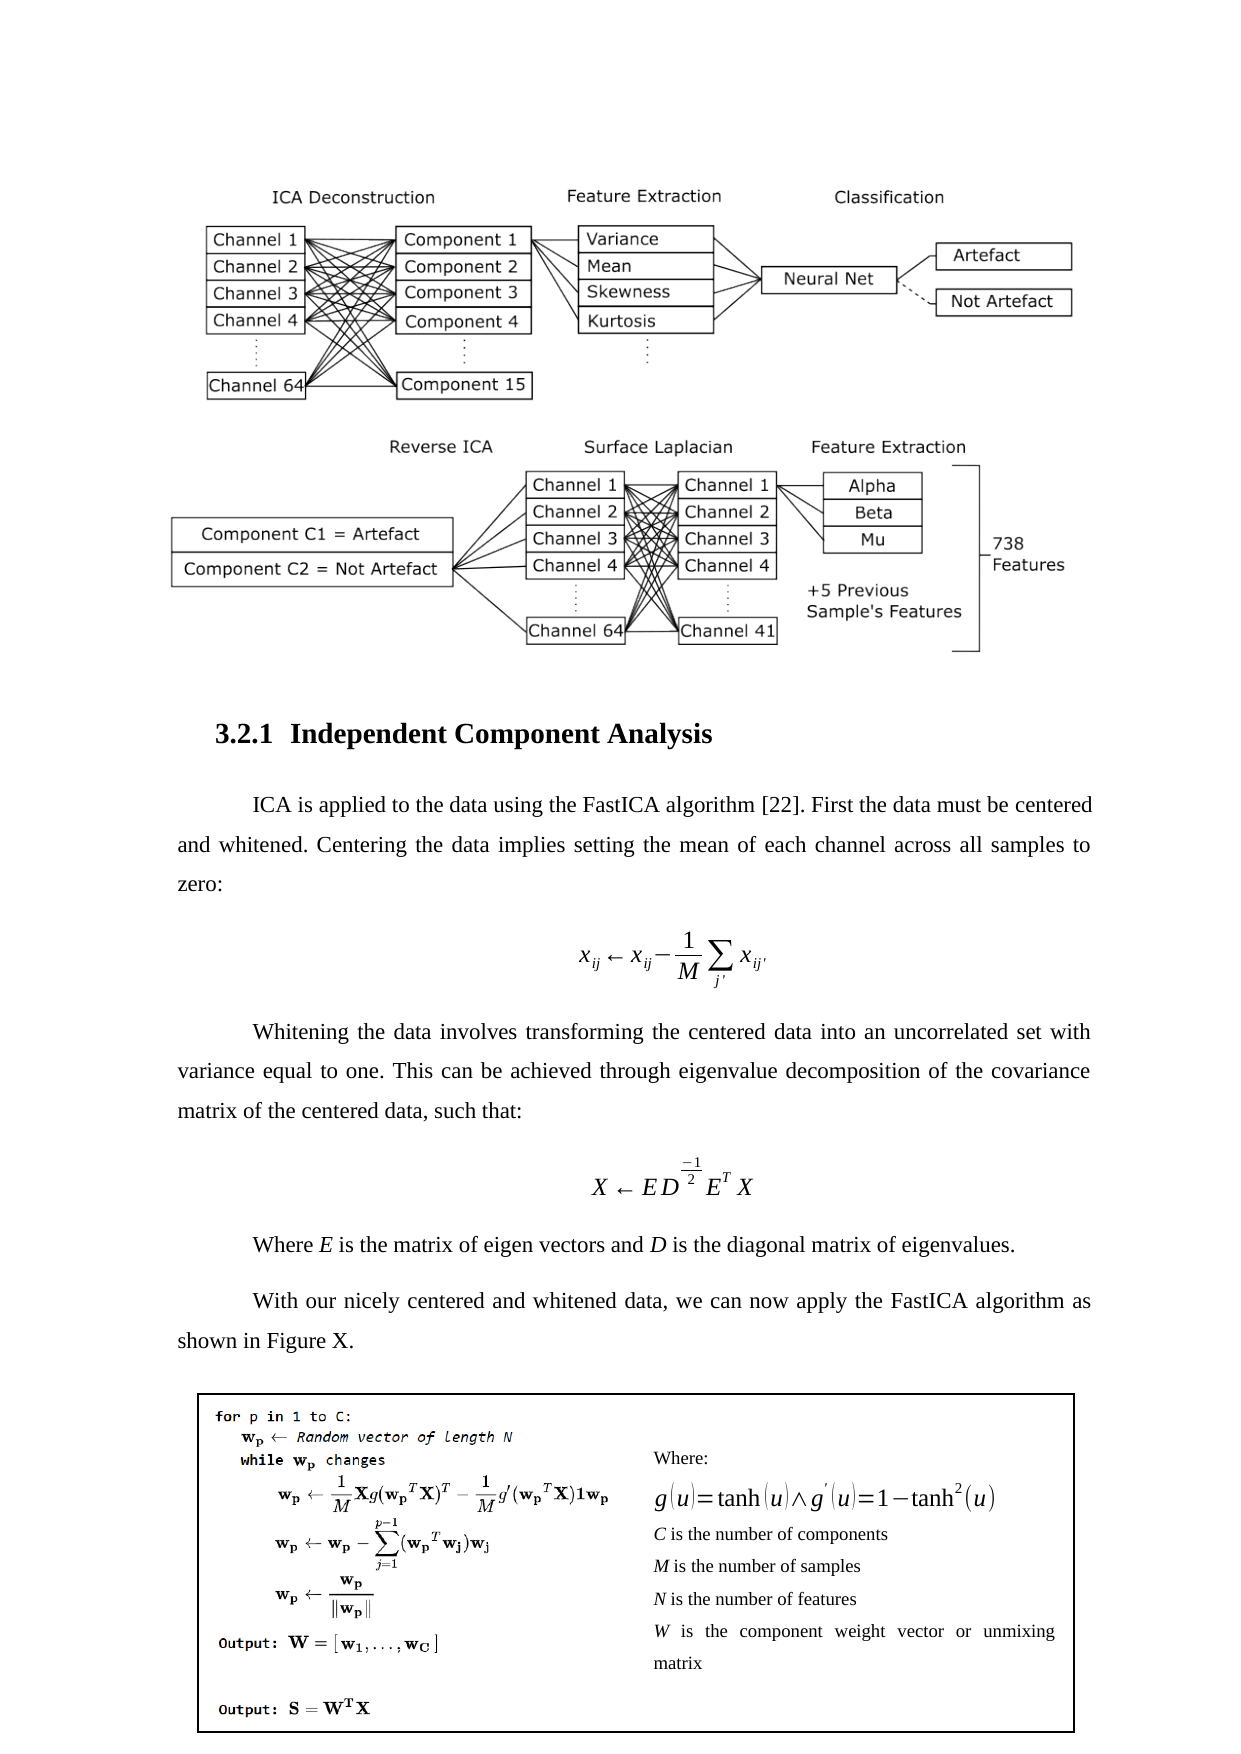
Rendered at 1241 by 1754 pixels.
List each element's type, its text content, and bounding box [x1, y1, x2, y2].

picture [195, 1392, 632, 1628]
text Whitening the data involves transforming the centered data into an uncorrelated set with variance equal to one. This can be achieved through eigenvalue decomposition of the covariance matrix of the centered data, such that: [177, 1018, 1092, 1123]
picture [162, 177, 1078, 657]
text Where E is the matrix of eigen vectors and D is the diagonal matrix of eigenvalues. [177, 1231, 1092, 1257]
text With our nicely centered and whitened data, we can now apply the FastICA algorithm as shown in Figure X. [177, 1287, 1092, 1353]
picture [199, 1395, 635, 1724]
text ICA is applied to the data using the FastICA algorithm. First the data must be centered and whitened. Centering the data implies setting the mean of each channel across all samples to zero: [177, 791, 1092, 897]
